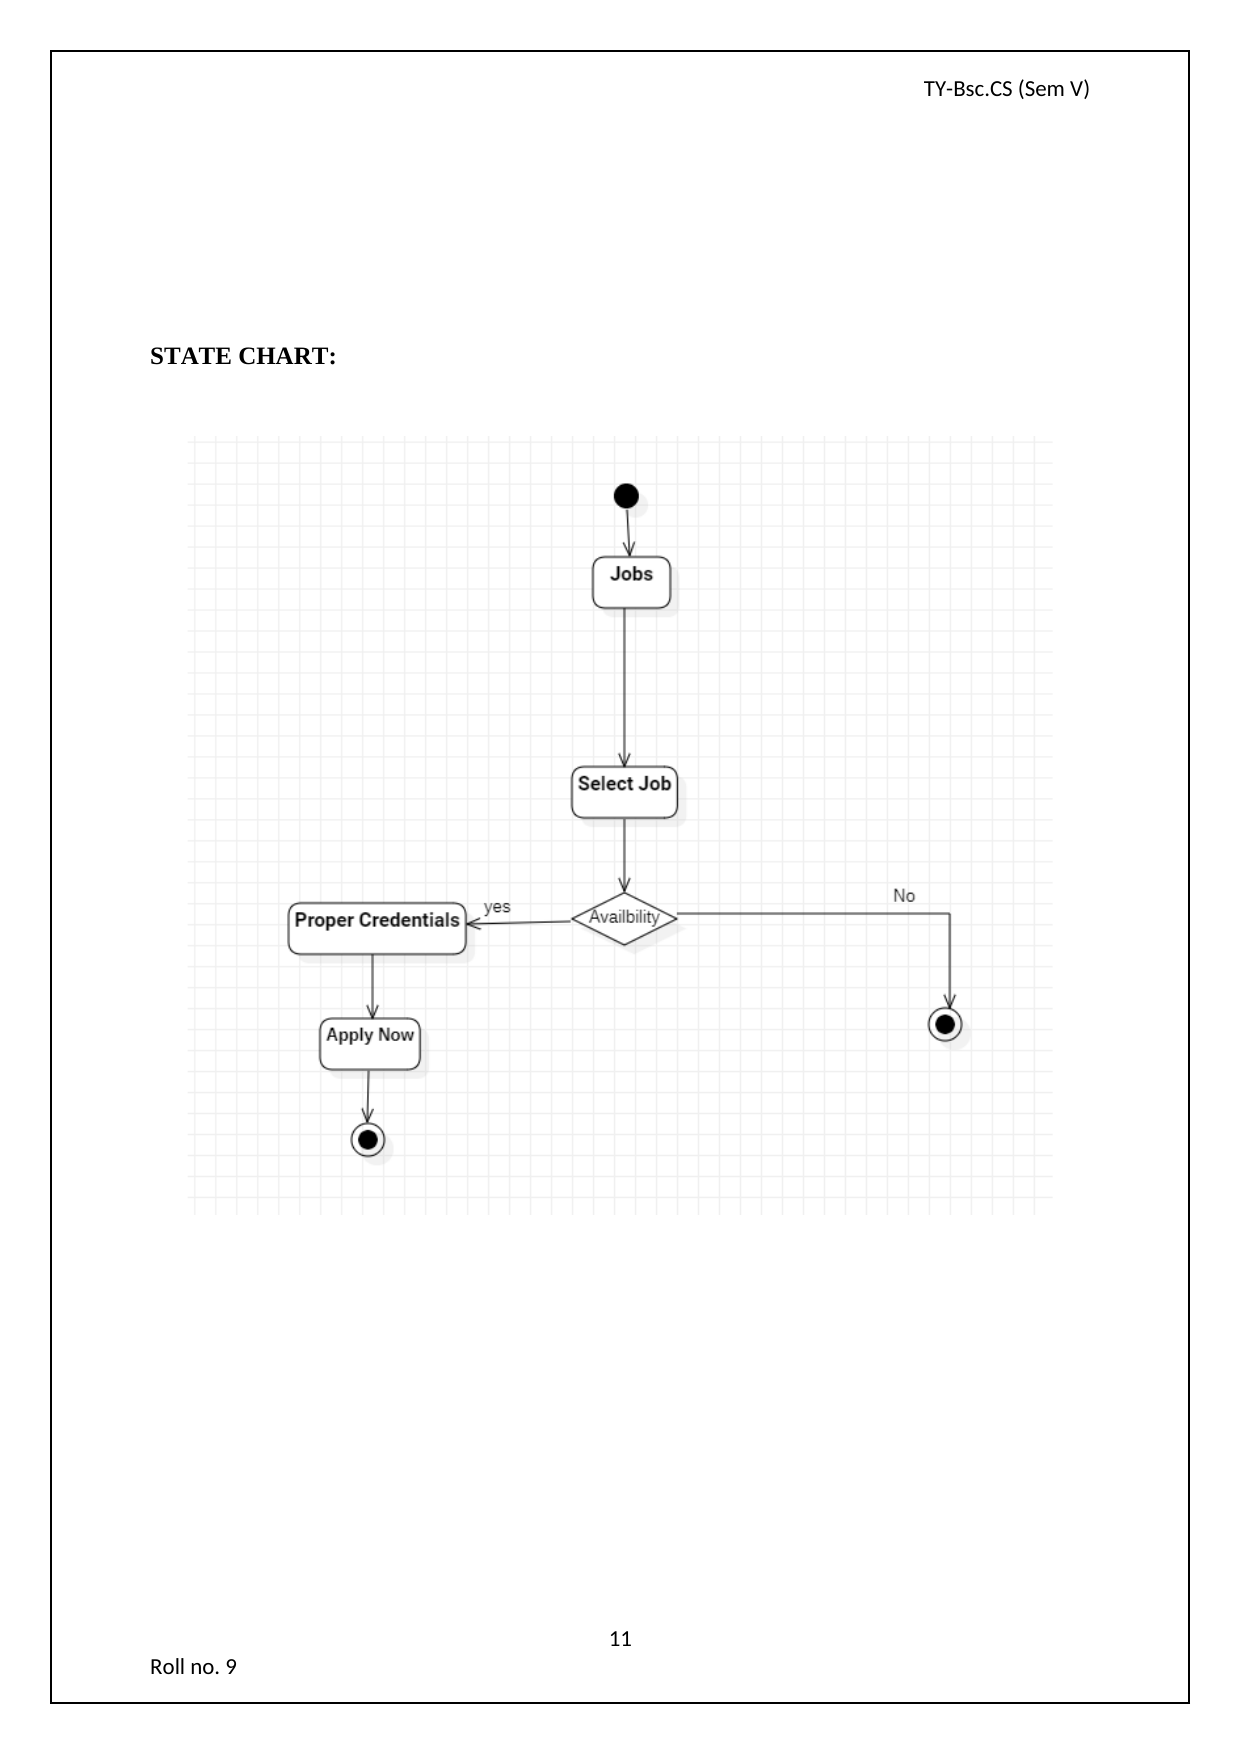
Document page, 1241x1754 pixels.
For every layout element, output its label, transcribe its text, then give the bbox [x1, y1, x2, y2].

text STATE CHART: [150, 341, 1090, 369]
picture [187, 436, 1053, 1215]
